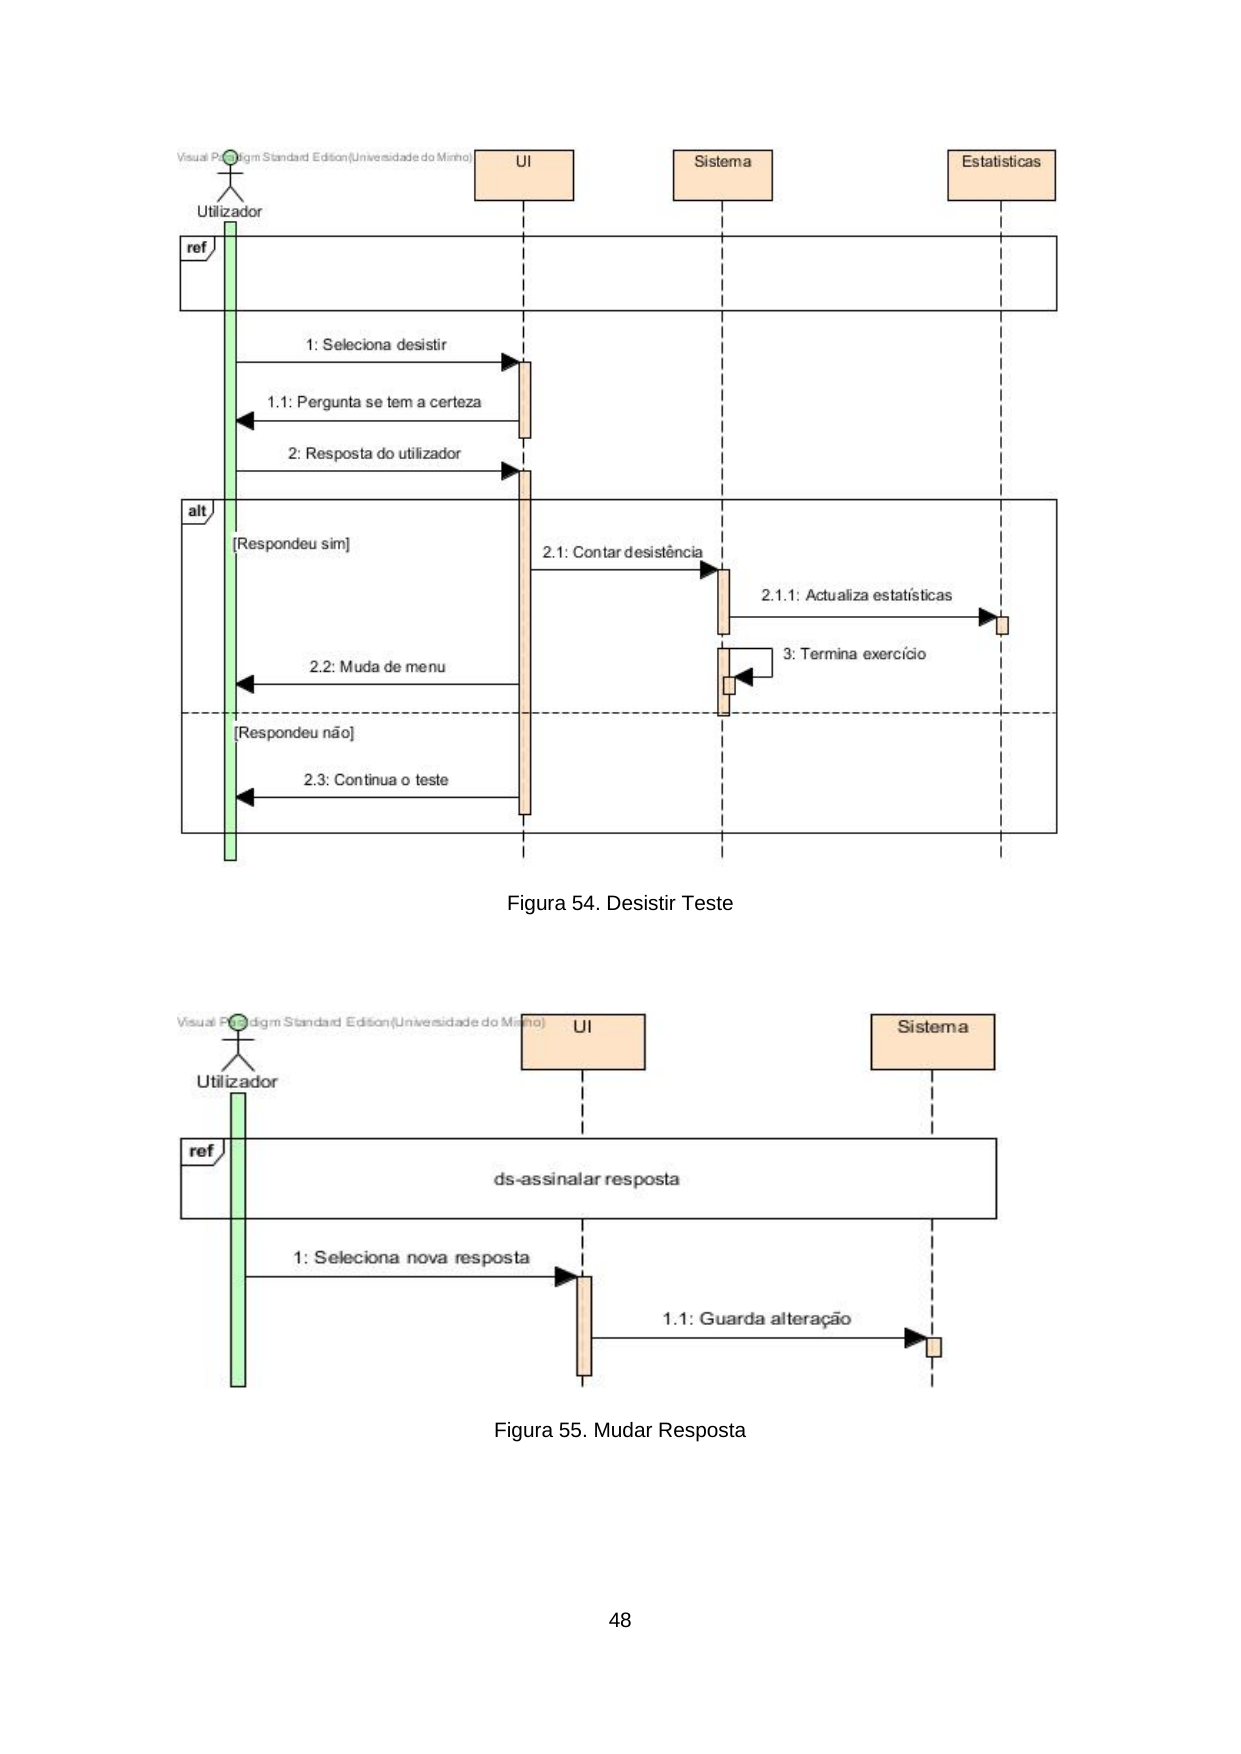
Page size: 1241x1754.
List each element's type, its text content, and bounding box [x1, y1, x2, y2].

picture [177, 1011, 1003, 1394]
picture [177, 147, 1062, 867]
